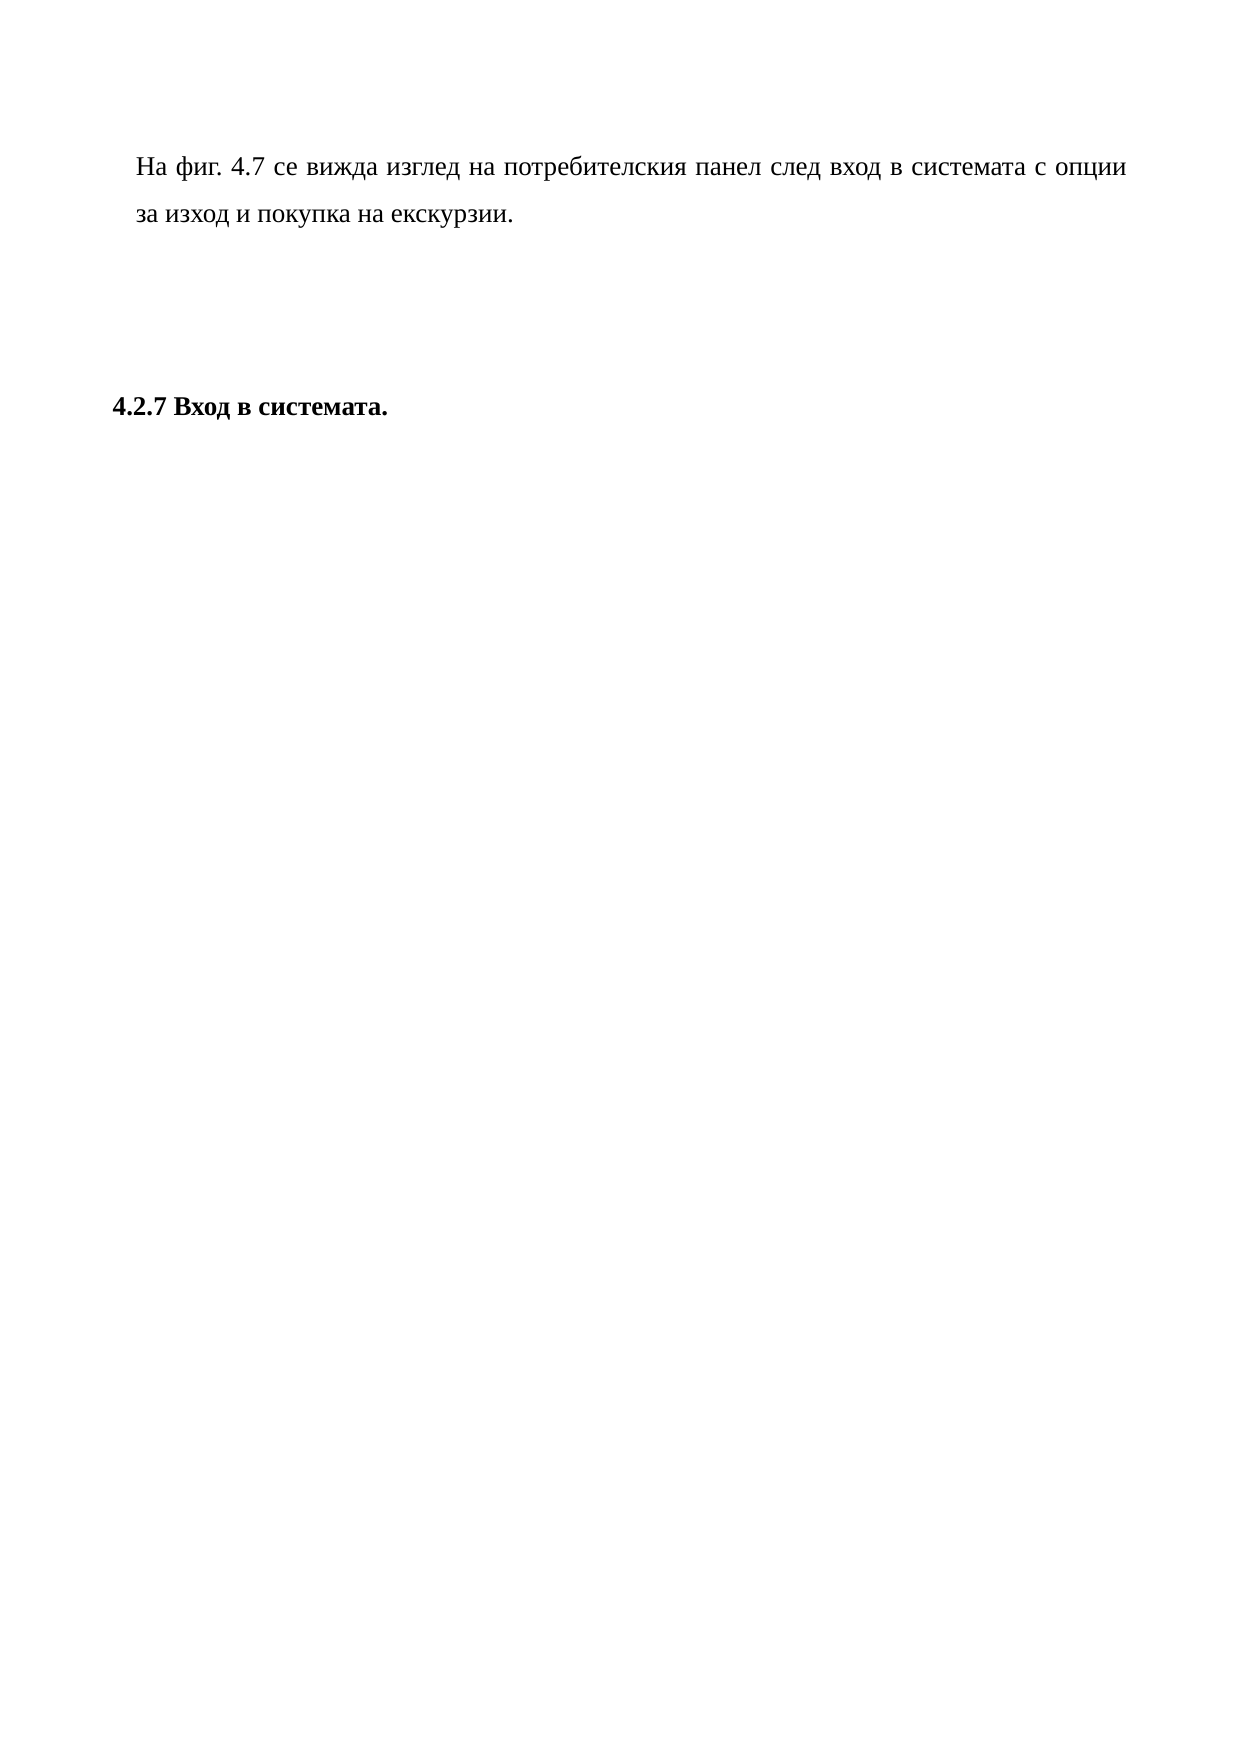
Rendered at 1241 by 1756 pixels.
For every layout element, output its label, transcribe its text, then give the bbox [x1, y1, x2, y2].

text 4.2.7 Вход в системата. [112, 390, 1128, 421]
text На фиг. 4.7 се вижда изглед на потребителския панел след вход в системата с опции за изход и покупка на екскурзии. [136, 150, 1128, 228]
